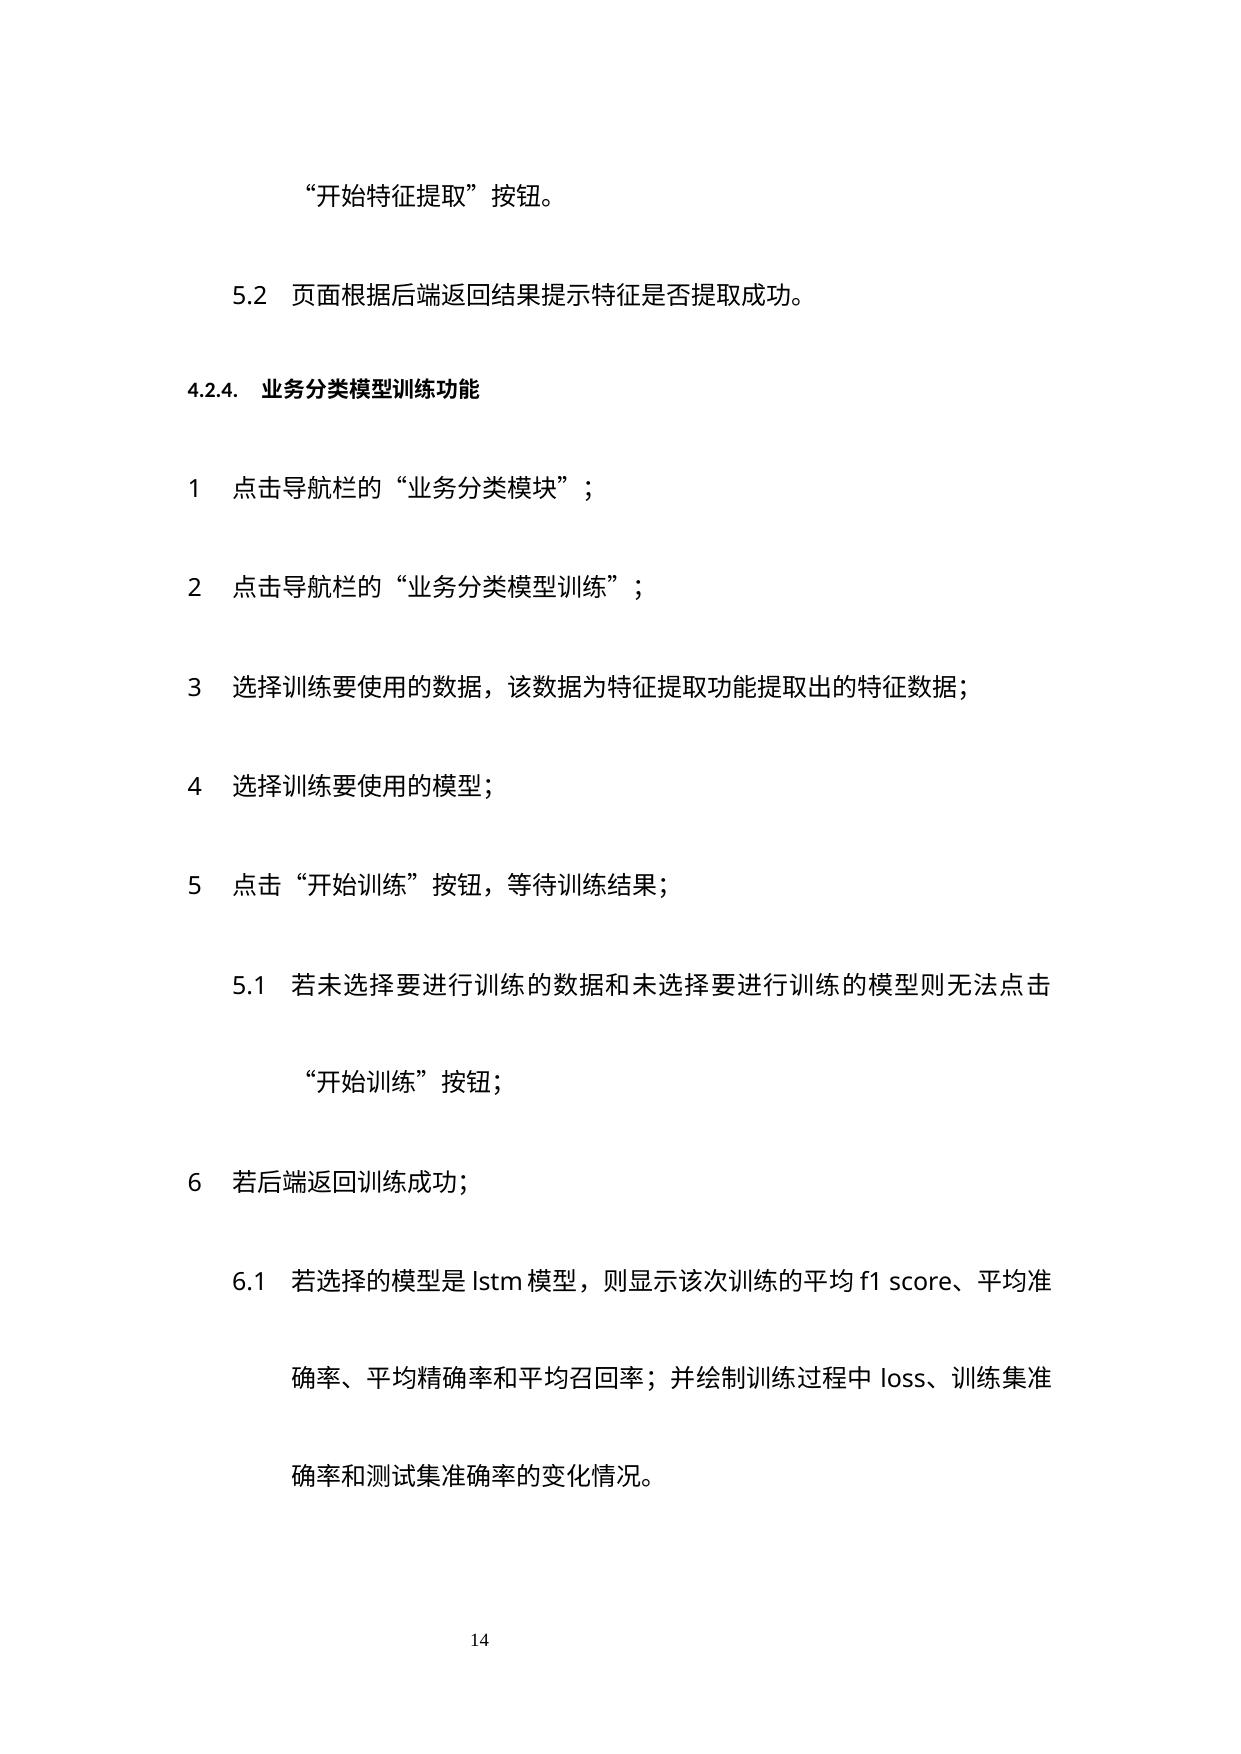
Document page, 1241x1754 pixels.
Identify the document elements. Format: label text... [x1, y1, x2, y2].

list 若后端返回训练成功； [187, 1148, 1053, 1213]
list 点击导航栏的“业务分类模型训练”； [187, 553, 1053, 618]
list 若未选择要进行训练的数据和未选择要进行训练的模型则无法点击“开始训练”按钮； [232, 951, 1053, 1113]
list 若选择的模型是lstm模型，则显示该次训练的平均f1 score、平均准确率、平均精确率和平均召回率；并绘制训练过程中loss、训练集准确率和测试集准确率的变化情况。 [232, 1247, 1053, 1507]
list 页面根据后端返回结果提示特征是否提取成功。 [232, 261, 1053, 326]
list 点击导航栏的“业务分类模块”； [187, 454, 1053, 519]
list 选择训练要使用的模型； [187, 752, 1053, 817]
subtitle 业务分类模型训练功能 [187, 372, 1053, 404]
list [232, 162, 1053, 227]
list 点击“开始训练”按钮，等待训练结果； [187, 851, 1053, 916]
list 选择训练要使用的数据，该数据为特征提取功能提取出的特征数据； [187, 653, 1053, 718]
